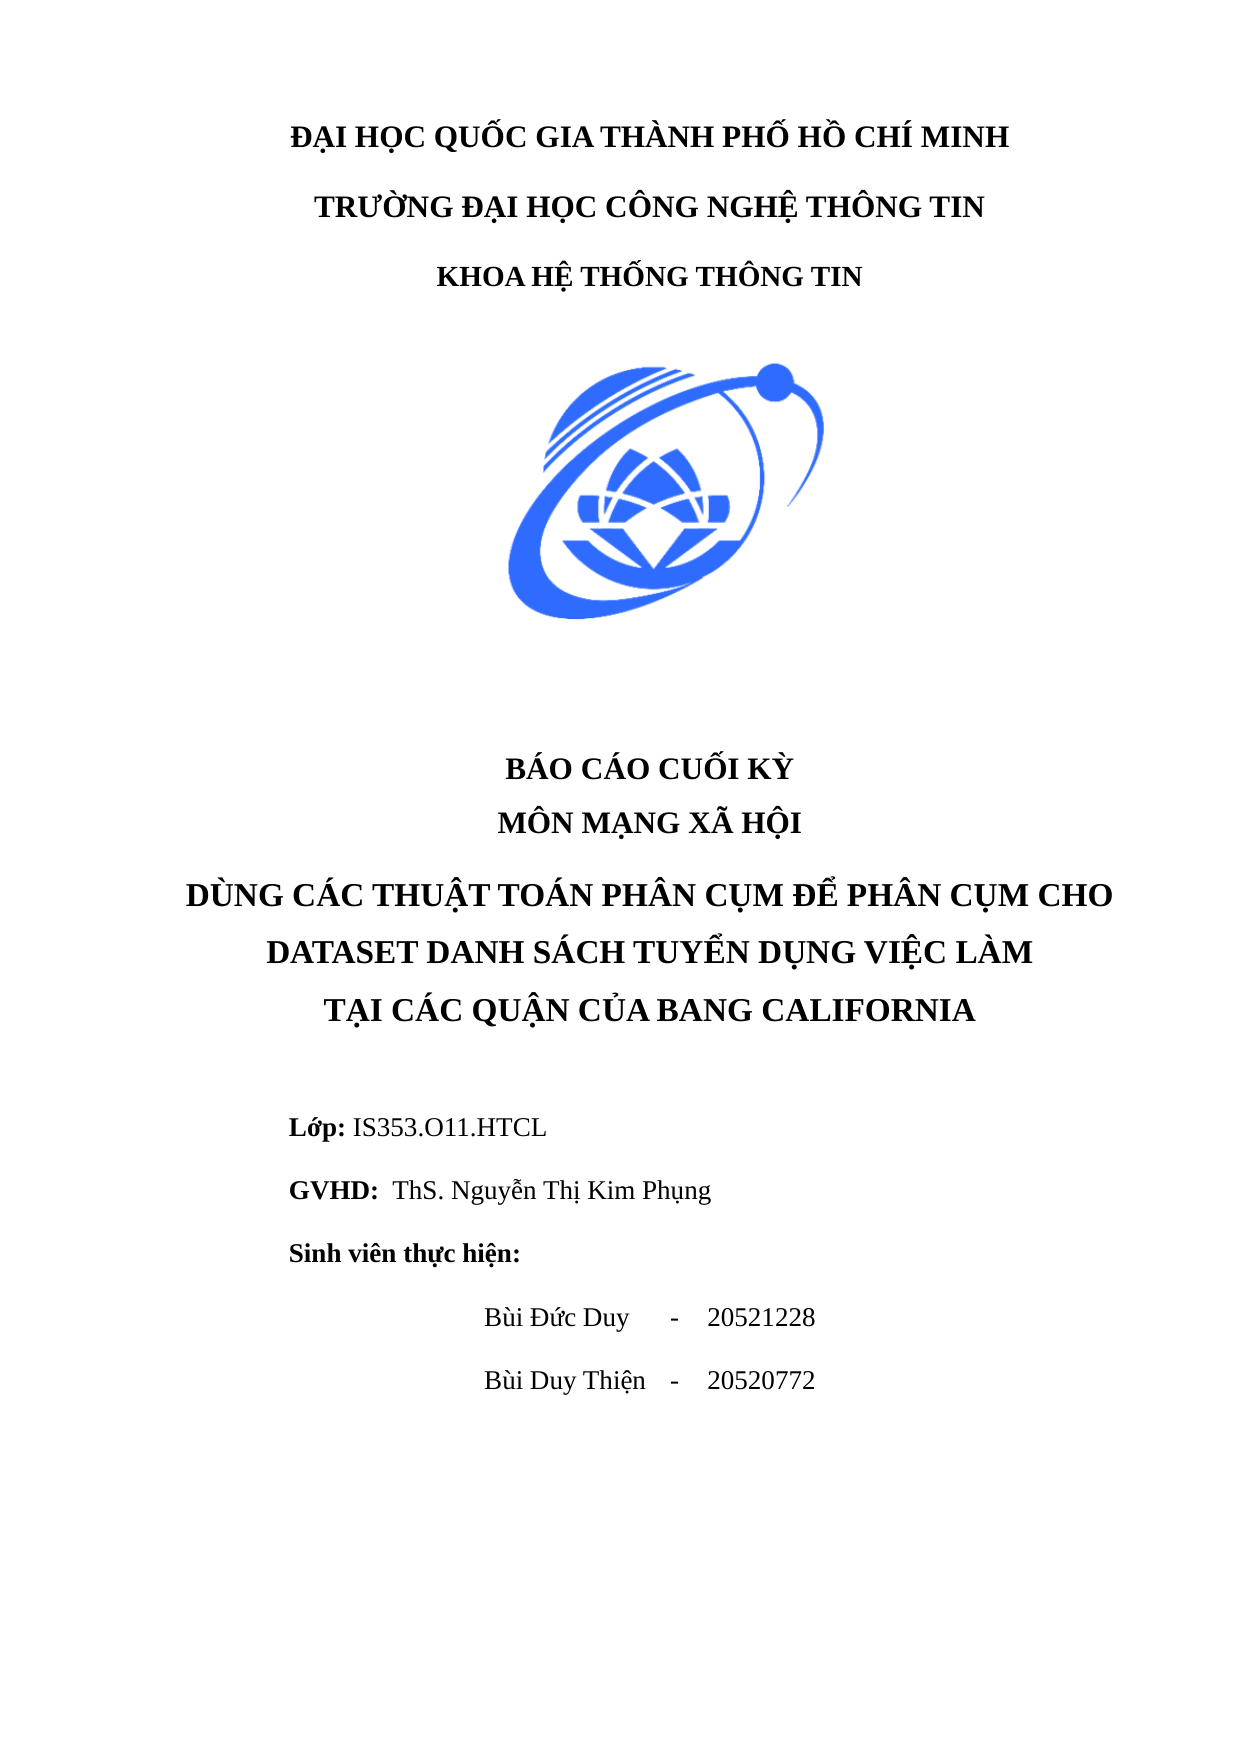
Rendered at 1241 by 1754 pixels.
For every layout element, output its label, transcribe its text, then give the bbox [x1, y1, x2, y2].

text TRƯỜNG ĐẠI HỌC CÔNG NGHỆ THÔNG TIN [177, 189, 1122, 224]
text MÔN MẠNG XÃ HỘI [177, 804, 1122, 840]
text DÙNG CÁC THUẬT TOÁN PHÂN CỤM ĐỂ PHÂN CỤM CHO DATASET DANH SÁCH TUYỂN DỤNG VIỆC LÀM [177, 875, 1122, 971]
text GVHD: ThS. Nguyễn Thị Kim Phụng [177, 1174, 1122, 1205]
text Bùi Duy Thiện - 20520772 [177, 1364, 1122, 1395]
text KHOA HỆ THỐNG THÔNG TIN [177, 259, 1122, 293]
picture [470, 349, 831, 639]
text Bùi Đức Duy - 20521228 [177, 1301, 1122, 1332]
text BÁO CÁO CUỐI KỲ [177, 750, 1122, 786]
text Lớp: IS353.O11.HTCL [177, 1111, 1122, 1142]
text Sinh viên thực hiện: [177, 1237, 1122, 1268]
text TẠI CÁC QUẬN CỦA BANG CALIFORNIA [177, 990, 1122, 1028]
text ĐẠI HỌC QUỐC GIA THÀNH PHỐ HỒ CHÍ MINH [177, 118, 1122, 154]
